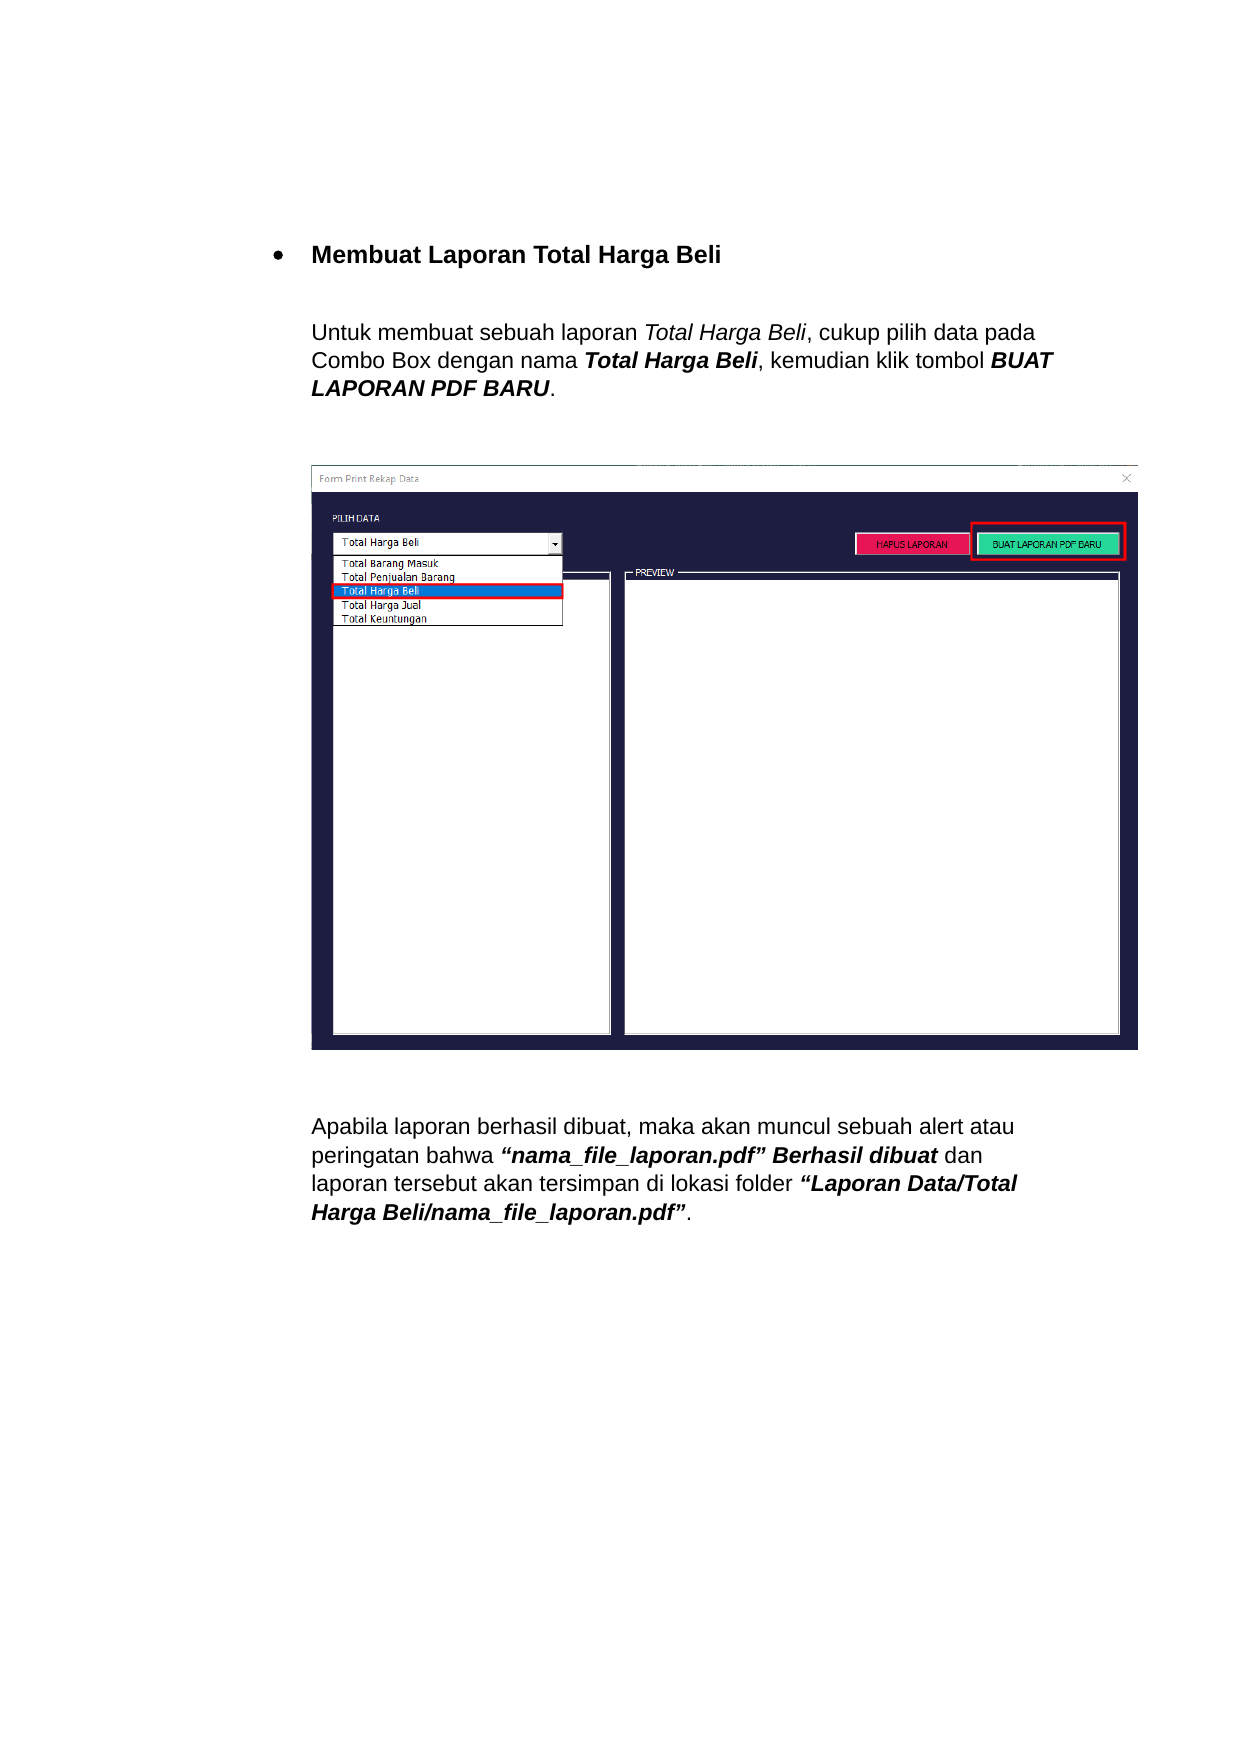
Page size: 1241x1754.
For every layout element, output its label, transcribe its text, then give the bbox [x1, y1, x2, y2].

text Apabila laporan berhasil dibuat, maka akan muncul sebuah alert atau peringatan bahwa “nama_file_laporan.pdf” Berhasil dibuat dan laporan tersebut akan tersimpan di lokasi folder “Laporan Data/Total Harga Beli/nama_file_laporan.pdf”. [311, 1113, 1063, 1225]
subtitle Membuat Laporan Total Harga Beli [274, 240, 1063, 269]
picture [311, 465, 1138, 1050]
text Untuk membuat sebuah laporan Total Harga Beli, cukup pilih data pada Combo Box dengan nama Total Harga Beli, kemudian klik tombol BUAT LAPORAN PDF BARU. [311, 318, 1063, 402]
